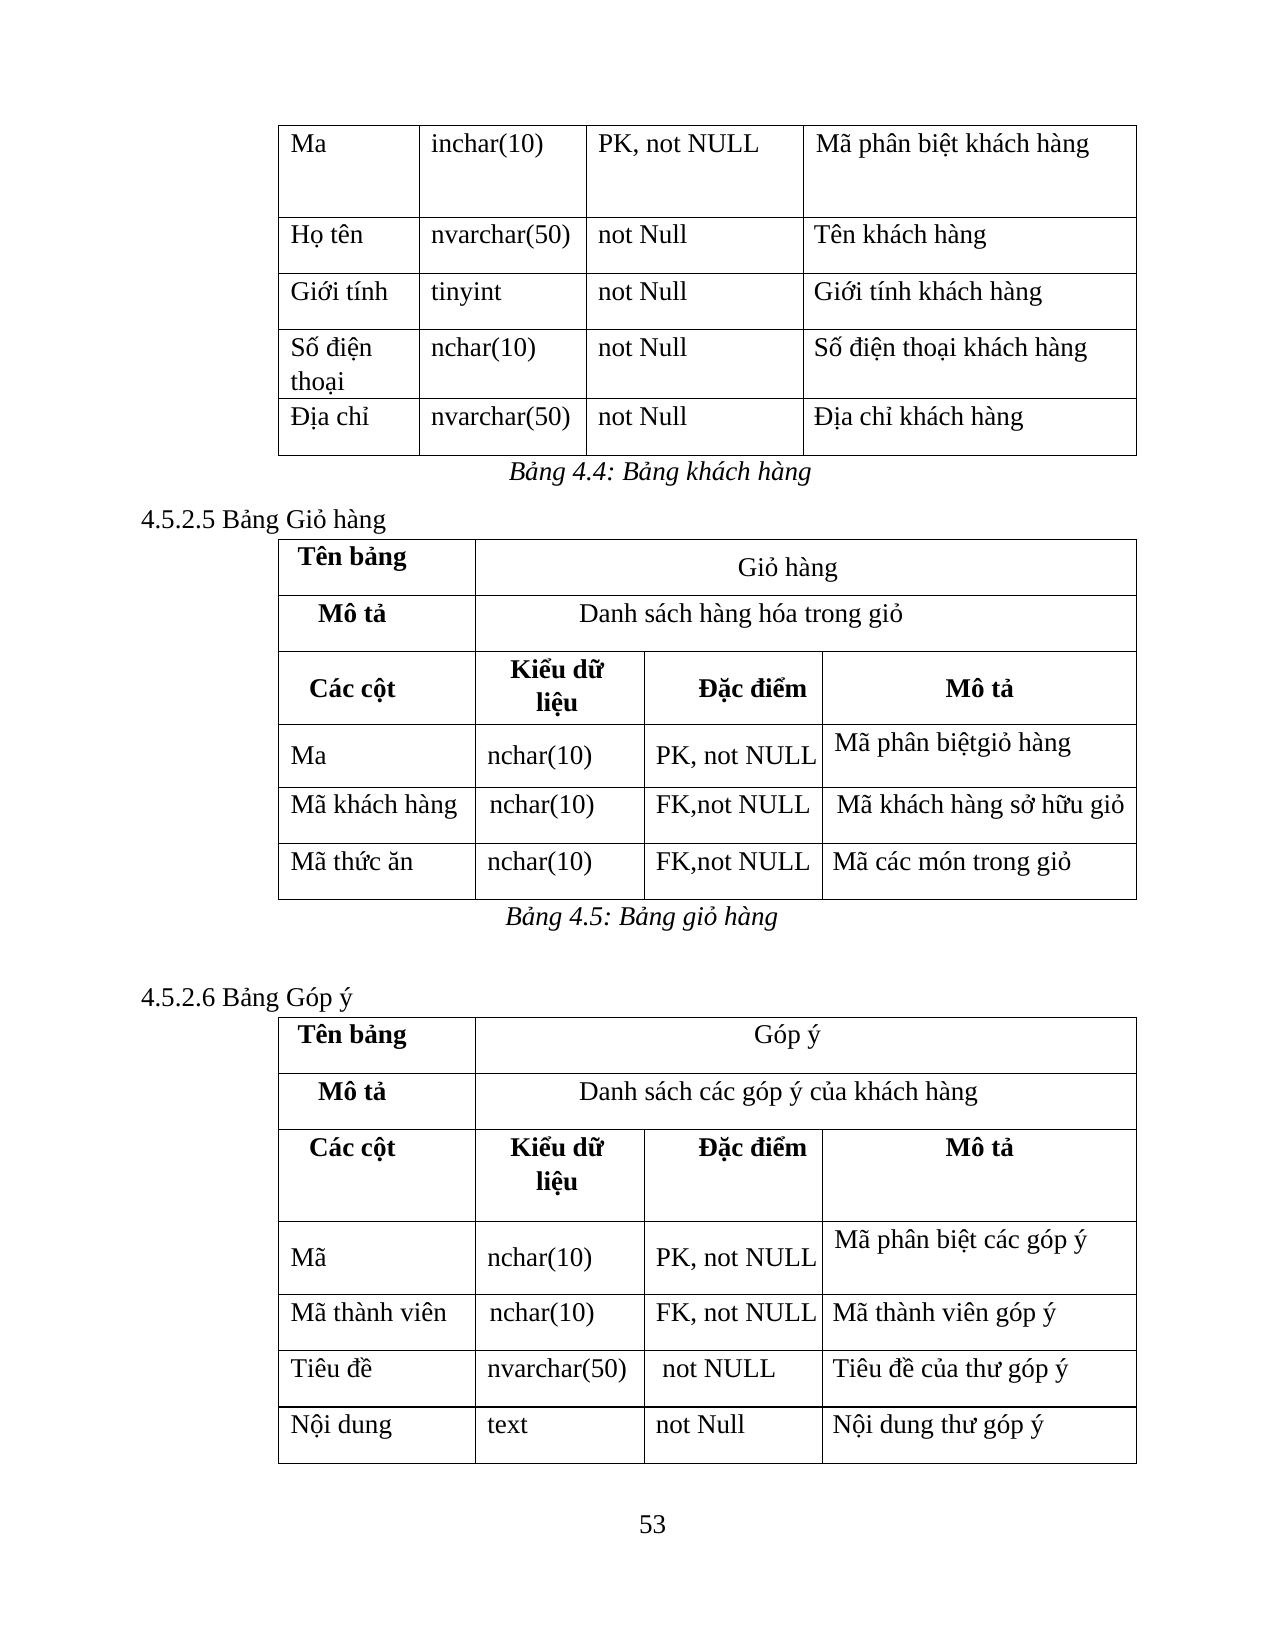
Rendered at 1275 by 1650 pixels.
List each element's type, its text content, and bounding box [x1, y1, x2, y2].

table_cell Đặc điểm [645, 652, 822, 724]
table_cell Mã thức ăn [279, 844, 475, 899]
table_cell Mô tả [279, 1074, 475, 1129]
table_cell Mã [279, 1222, 475, 1294]
table_cell Tiêu đề của thư góp ý [823, 1351, 1136, 1406]
table_cell Mã phân biệt các góp ý [823, 1222, 1136, 1294]
text Bảng 4.4: Bảng khách hàng [103, 456, 812, 487]
table_cell nchar(10) [476, 788, 644, 843]
table_cell Kiểu dữ liệu [476, 652, 644, 724]
table_cell Mã phân biệt khách hàng [804, 126, 1136, 217]
table_header Giỏ hàng [476, 540, 1136, 595]
table_cell Tiêu đề [279, 1351, 475, 1406]
table_cell nchar(10) [420, 330, 586, 398]
table_cell not NULL [645, 1351, 822, 1406]
table_cell nchar(10) [476, 844, 644, 899]
table_cell Đặc điểm [645, 1130, 822, 1221]
table_cell not Null [645, 1408, 822, 1463]
table_cell Số điện thoại [279, 330, 419, 398]
table_cell Giới tính khách hàng [804, 274, 1136, 329]
table_cell nchar(10) [476, 1295, 644, 1350]
table_cell FK, not NULL [645, 1295, 822, 1350]
table_cell Mã các món trong giỏ [823, 844, 1136, 899]
table_cell Các cột [279, 1130, 475, 1221]
table_cell Mã phân biệtgiỏ hàng [823, 725, 1136, 787]
table_cell inchar(10) [420, 126, 586, 217]
table_cell Danh sách hàng hóa trong giỏ [476, 596, 1136, 651]
table_cell not Null [587, 218, 803, 273]
table_header Góp ý [476, 1018, 1136, 1073]
table_cell Địa chỉ khách hàng [804, 399, 1136, 454]
table_cell PK, not NULL [587, 126, 803, 217]
text 4.5.2.6 Bảng Góp ý [141, 981, 1171, 1013]
table_cell Nội dung thư góp ý [823, 1408, 1136, 1463]
table_cell tinyint [420, 274, 586, 329]
table_cell Mã khách hàng sở hữu giỏ [823, 788, 1136, 843]
table_cell not Null [587, 399, 803, 454]
table_cell not Null [587, 274, 803, 329]
table_cell nchar(10) [476, 1222, 644, 1294]
table_cell Tên khách hàng [804, 218, 1136, 273]
table_cell Mô tả [279, 596, 475, 651]
table_cell Số điện thoại khách hàng [804, 330, 1136, 398]
table_cell PK, not NULL [645, 725, 822, 787]
text 4.5.2.5 Bảng Giỏ hàng [141, 503, 1171, 534]
table_cell Địa chỉ [279, 399, 419, 454]
table_cell not Null [587, 330, 803, 398]
table_cell Mô tả [823, 652, 1136, 724]
table_cell nvarchar(50) [420, 399, 586, 454]
table_cell Các cột [279, 652, 475, 724]
table_header Tên bảng [279, 1018, 475, 1073]
table_header Tên bảng [279, 540, 475, 595]
table_cell FK,not NULL [645, 844, 822, 899]
table_cell text [476, 1408, 644, 1463]
table_cell Ma [279, 725, 475, 787]
table_cell Kiểu dữ liệu [476, 1130, 644, 1221]
table_cell PK, not NULL [645, 1222, 822, 1294]
table_cell Giới tính [279, 274, 419, 329]
table_cell Họ tên [279, 218, 419, 273]
table_cell Mã thành viên [279, 1295, 475, 1350]
table_cell Danh sách các góp ý của khách hàng [476, 1074, 1136, 1129]
table_cell nvarchar(50) [420, 218, 586, 273]
table_cell Mã thành viên góp ý [823, 1295, 1136, 1350]
table_cell Ma [279, 126, 419, 217]
table_cell nchar(10) [476, 725, 644, 787]
table_cell Mô tả [823, 1130, 1136, 1221]
table_cell Mã khách hàng [279, 788, 475, 843]
table_cell FK,not NULL [645, 788, 822, 843]
table_cell Nội dung [279, 1408, 475, 1463]
table_cell nvarchar(50) [476, 1351, 644, 1406]
text Bảng 4.5: Bảng giỏ hàng [103, 900, 778, 931]
